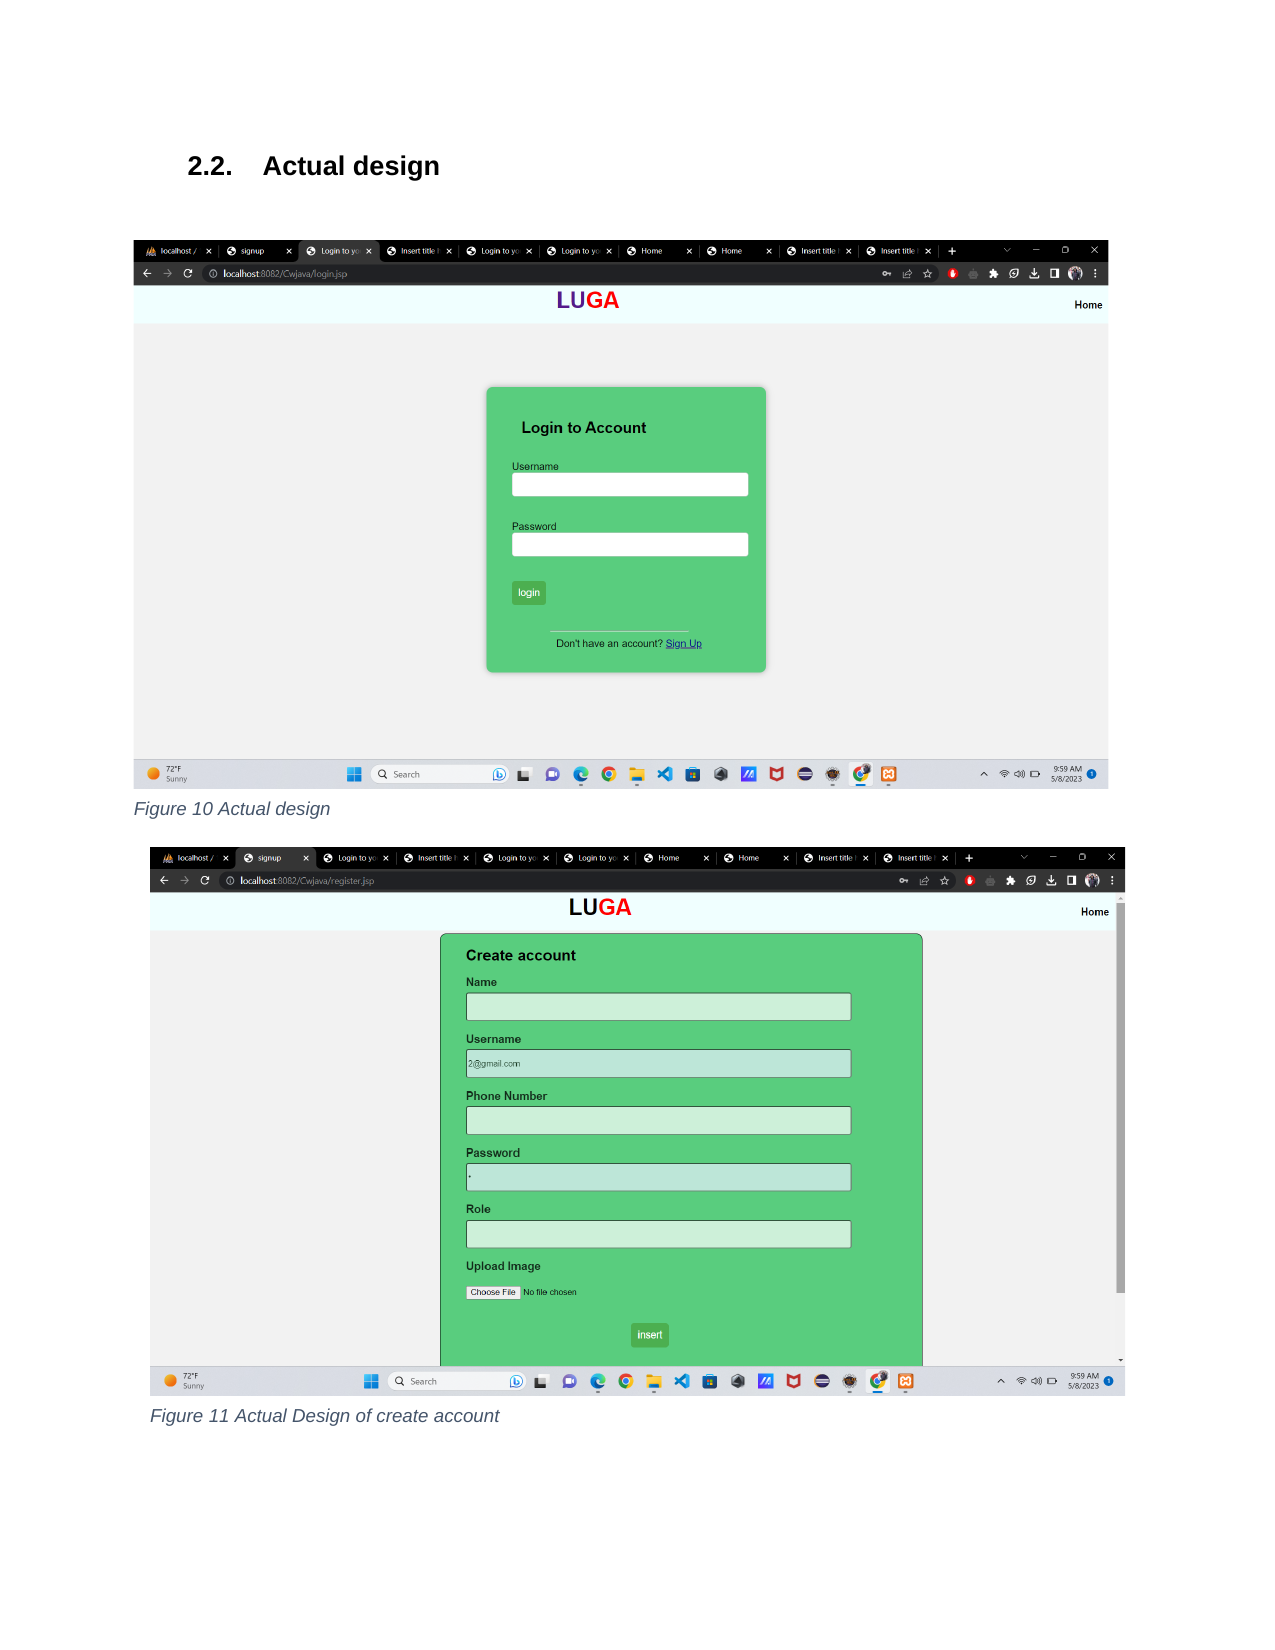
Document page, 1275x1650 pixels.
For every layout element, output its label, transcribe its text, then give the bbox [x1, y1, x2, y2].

subtitle Actual design [187, 150, 1125, 181]
picture [133, 240, 1109, 789]
picture [150, 847, 1125, 1396]
